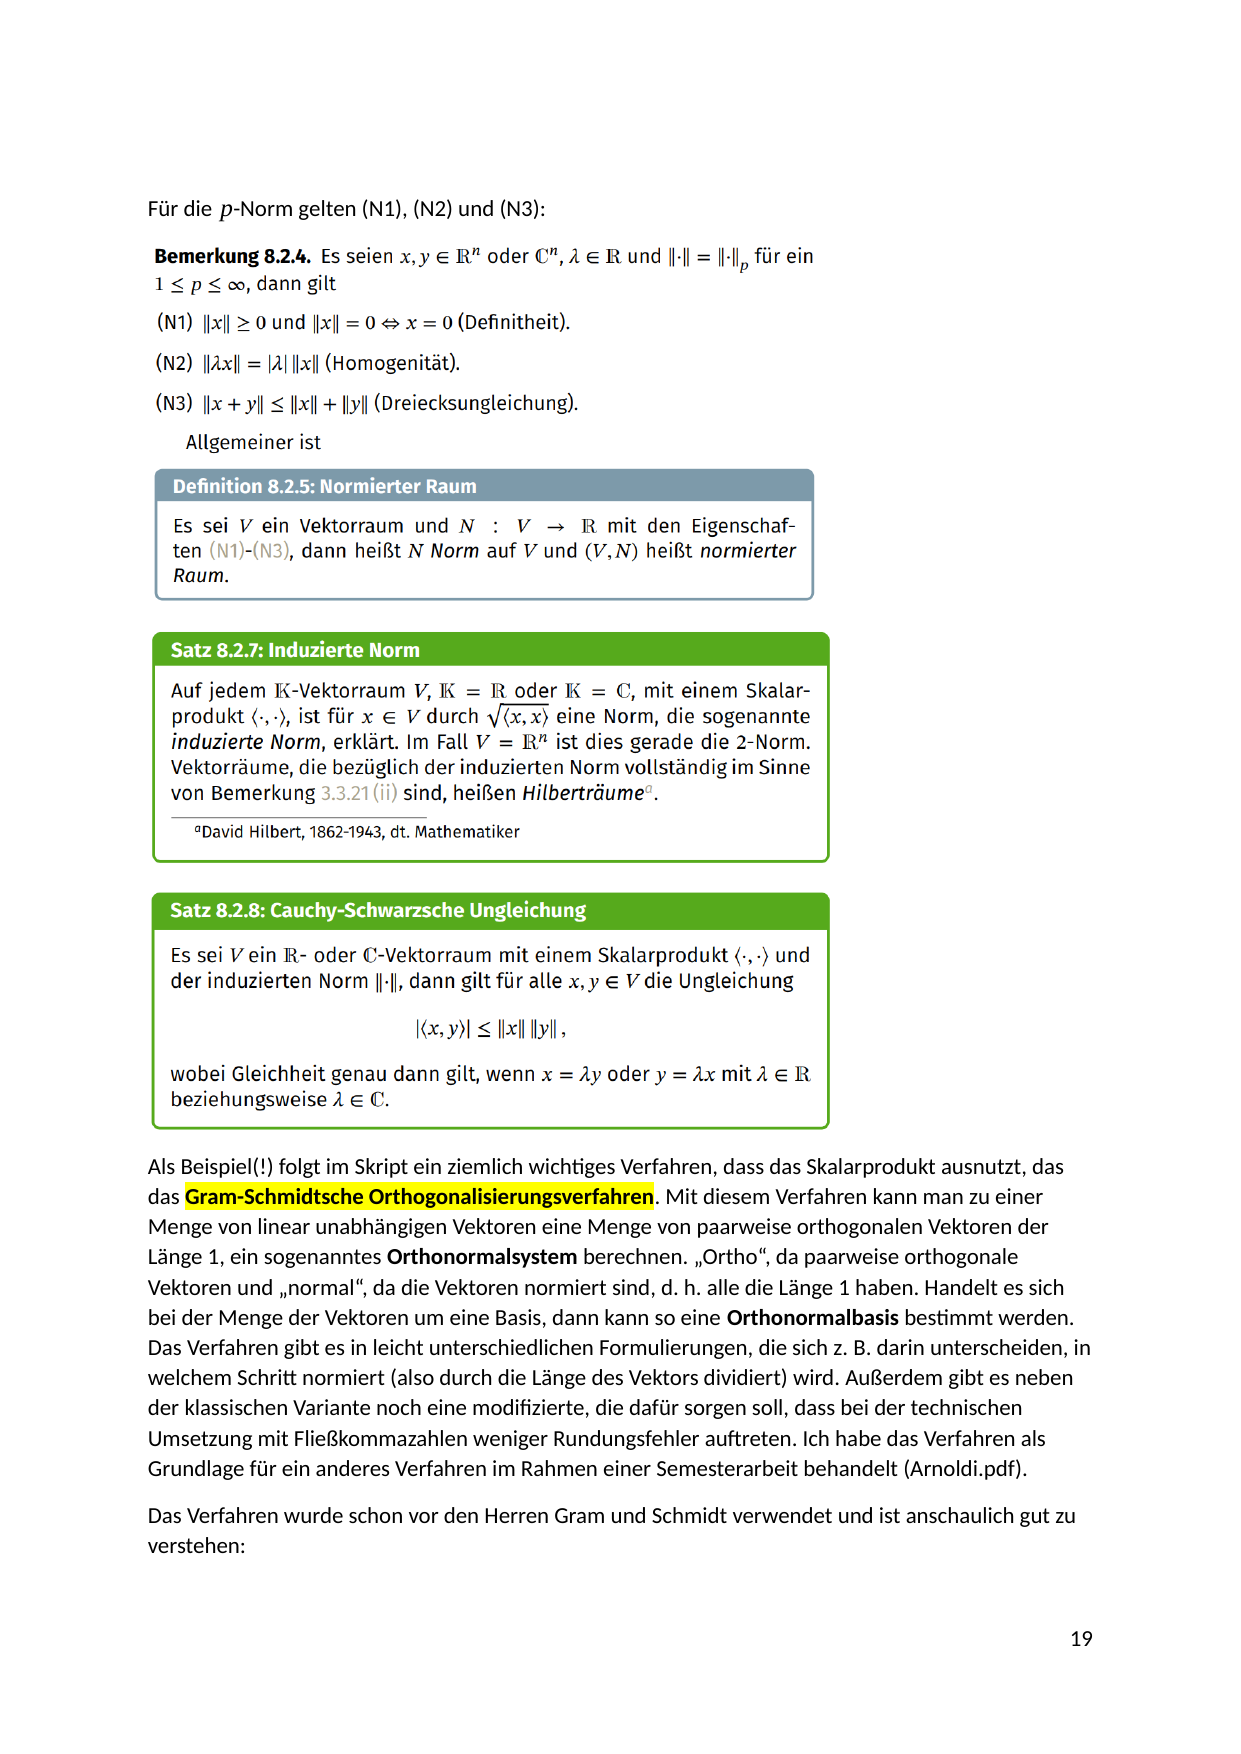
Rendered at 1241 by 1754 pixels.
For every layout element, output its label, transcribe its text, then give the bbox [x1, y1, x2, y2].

picture [147, 622, 835, 867]
picture [147, 241, 824, 604]
text Das Verfahren wurde schon vor den Herren Gram und Schmidt verwendet und ist anschaulich gut zu verstehen: [148, 1501, 1093, 1559]
text Als Beispiel(!) folgt im Skript ein ziemlich wichtiges Verfahren, dass das Skalarprodukt ausnutzt, das das Gram-Schmidtsche Orthogonalisierungsverfahren. Mit diesem Verfahren kann man zu einer Menge von linear unabhängigen Vektoren eine Menge von paarweise orthogonalen Vektoren der Länge 1, ein sogenanntes Orthonormalsystem berechnen. „Ortho“, da paarweise orthogonale Vektoren und „normal“, da die Vektoren normiert sind, d. h. alle die Länge 1 haben. Handelt es sich bei der Menge der Vektoren um eine Basis, dann kann so eine Orthonormalbasis bestimmt werden. Das Verfahren gibt es in leicht unterschiedlichen Formulierungen, die sich z. B. darin unterscheiden, in welchem Schritt normiert (also durch die Länge des Vektors dividiert) wird. Außerdem gibt es neben der klassischen Variante noch eine modifizierte, die dafür sorgen soll, dass bei der technischen Umsetzung mit Fließkommazahlen weniger Rundungsfehler auftreten. Ich habe das Verfahren als Grundlage für ein anderes Verfahren im Rahmen einer Semesterarbeit behandelt (Arnoldi.pdf). [148, 1152, 1093, 1482]
picture [147, 885, 835, 1133]
text Für die -Norm gelten (N1), (N2) und (N3): [148, 194, 1093, 222]
